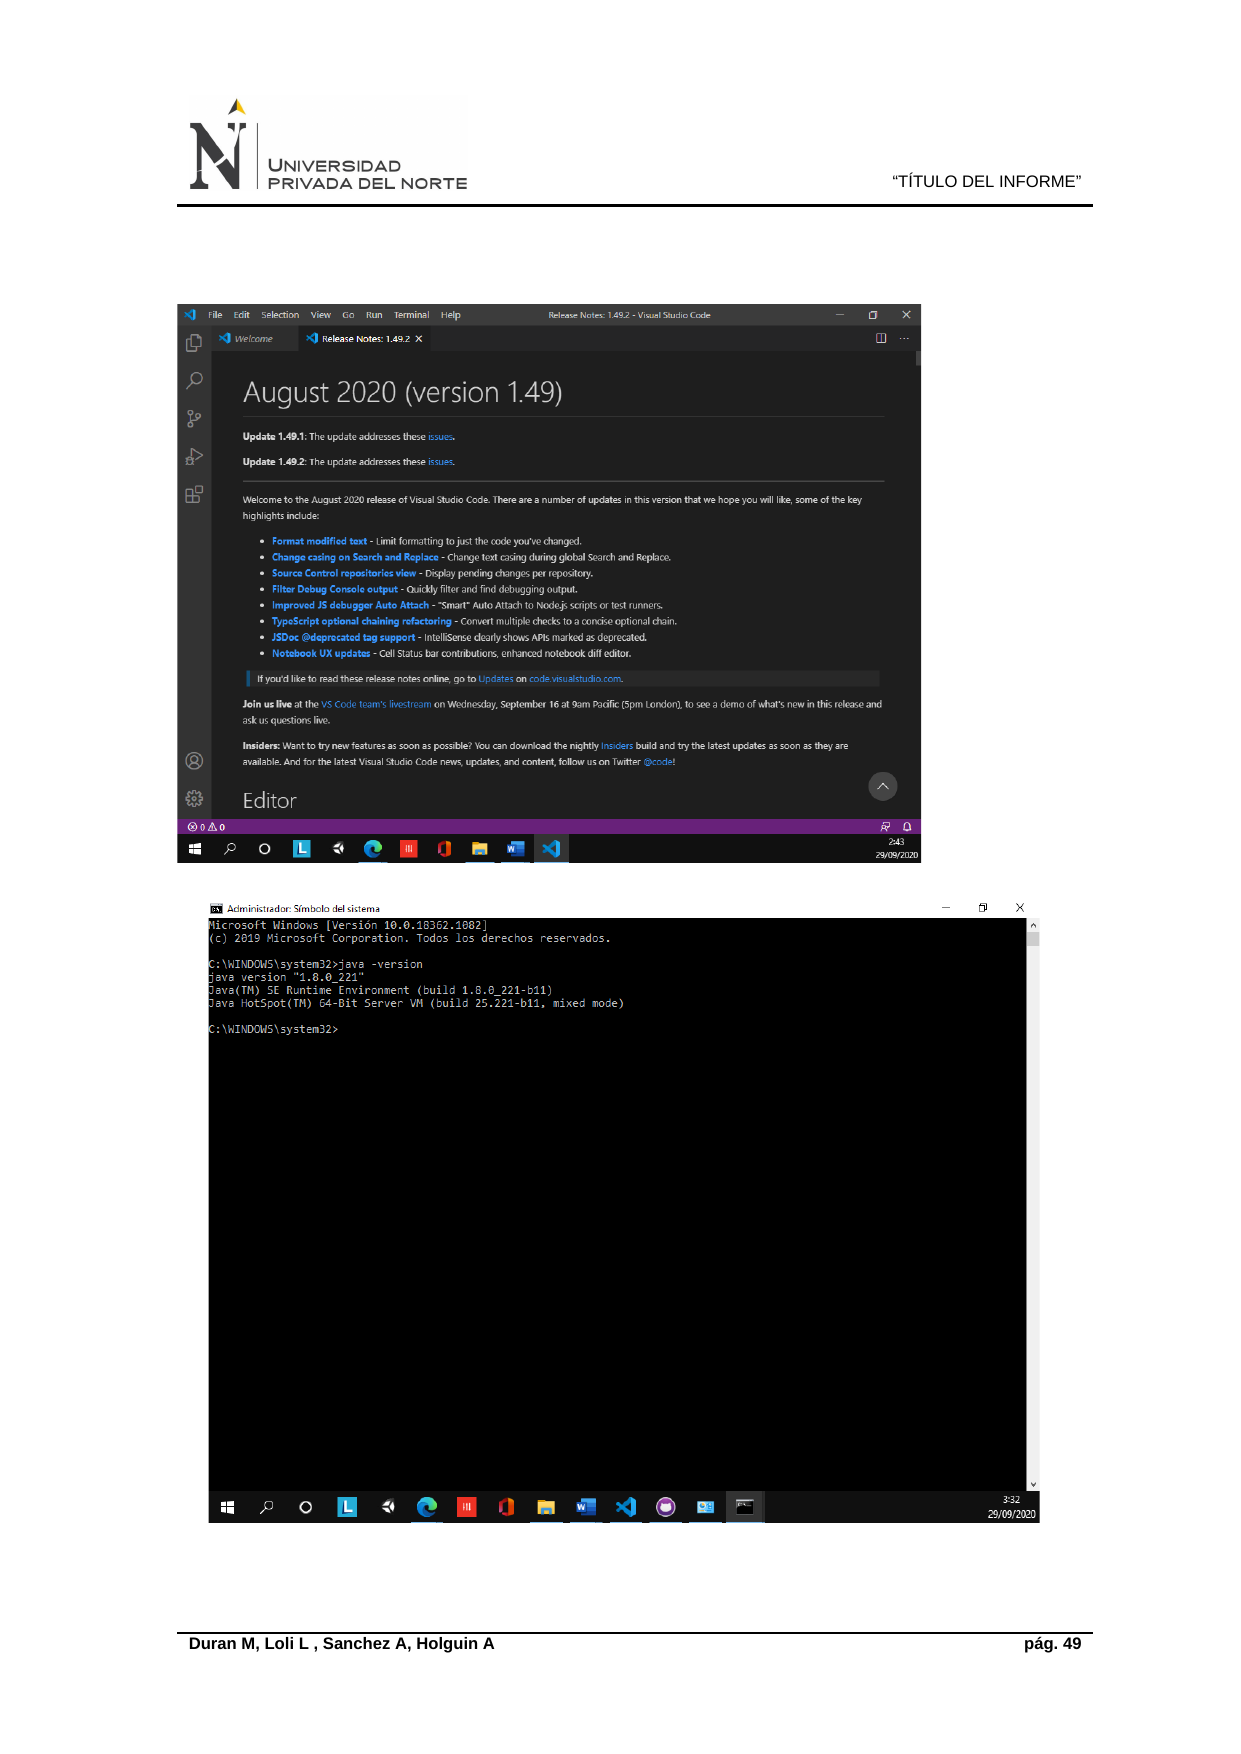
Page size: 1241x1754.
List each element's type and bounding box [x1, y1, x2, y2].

picture [177, 304, 922, 863]
picture [188, 95, 469, 191]
picture [208, 899, 1040, 1523]
